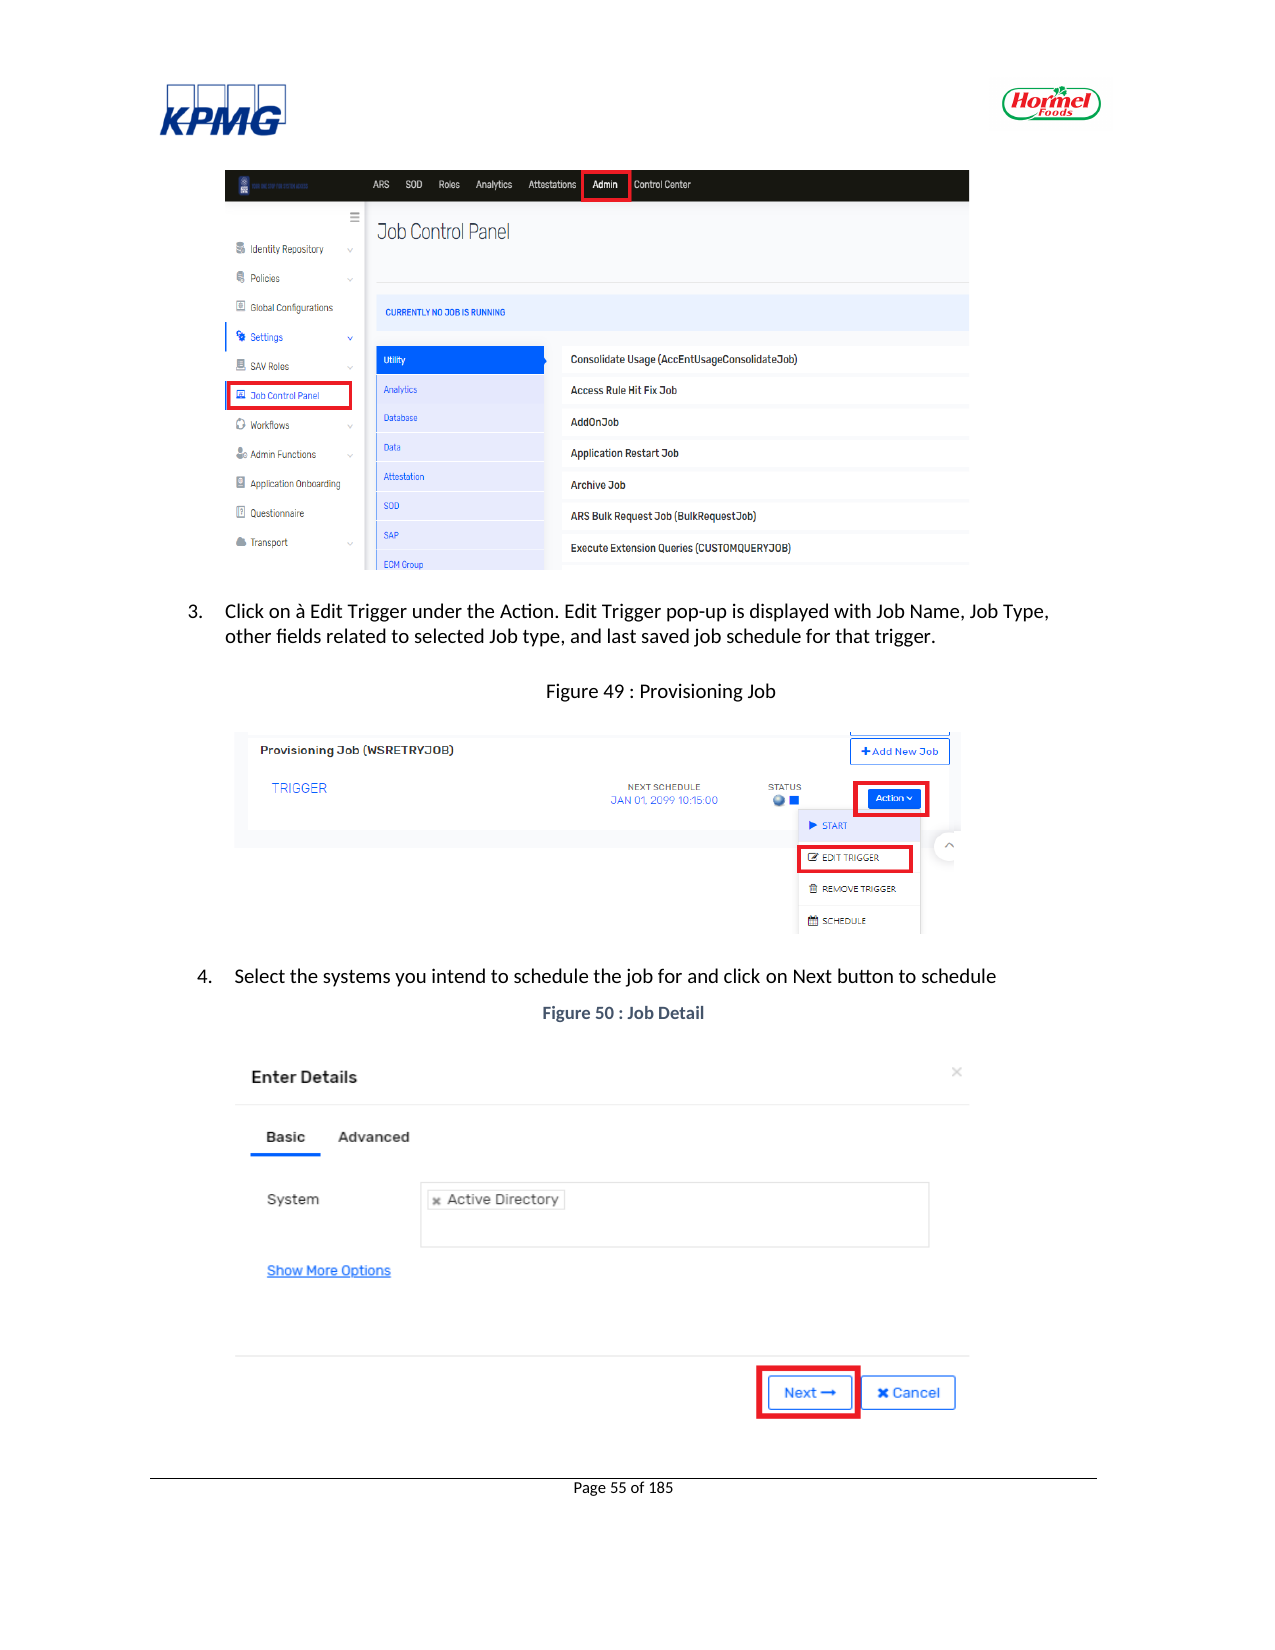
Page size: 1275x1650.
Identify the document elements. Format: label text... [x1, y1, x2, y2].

picture [234, 732, 977, 934]
picture [150, 75, 302, 146]
list Select the systems you intend to schedule the job for and click on Next button to schedule [197, 963, 1097, 988]
list Click on à Edit Trigger under the Action. Edit Trigger pop-up is displayed with Job Name, Job Type, other fields related to selected Job type, and last saved job schedule for that trigger. [187, 598, 1097, 649]
text Figure 50 : Job Detail [150, 1001, 1097, 1024]
picture [225, 170, 970, 570]
picture [988, 77, 1114, 140]
picture [234, 1053, 970, 1430]
text Figure 49 : Provisioning Job [225, 678, 1097, 704]
